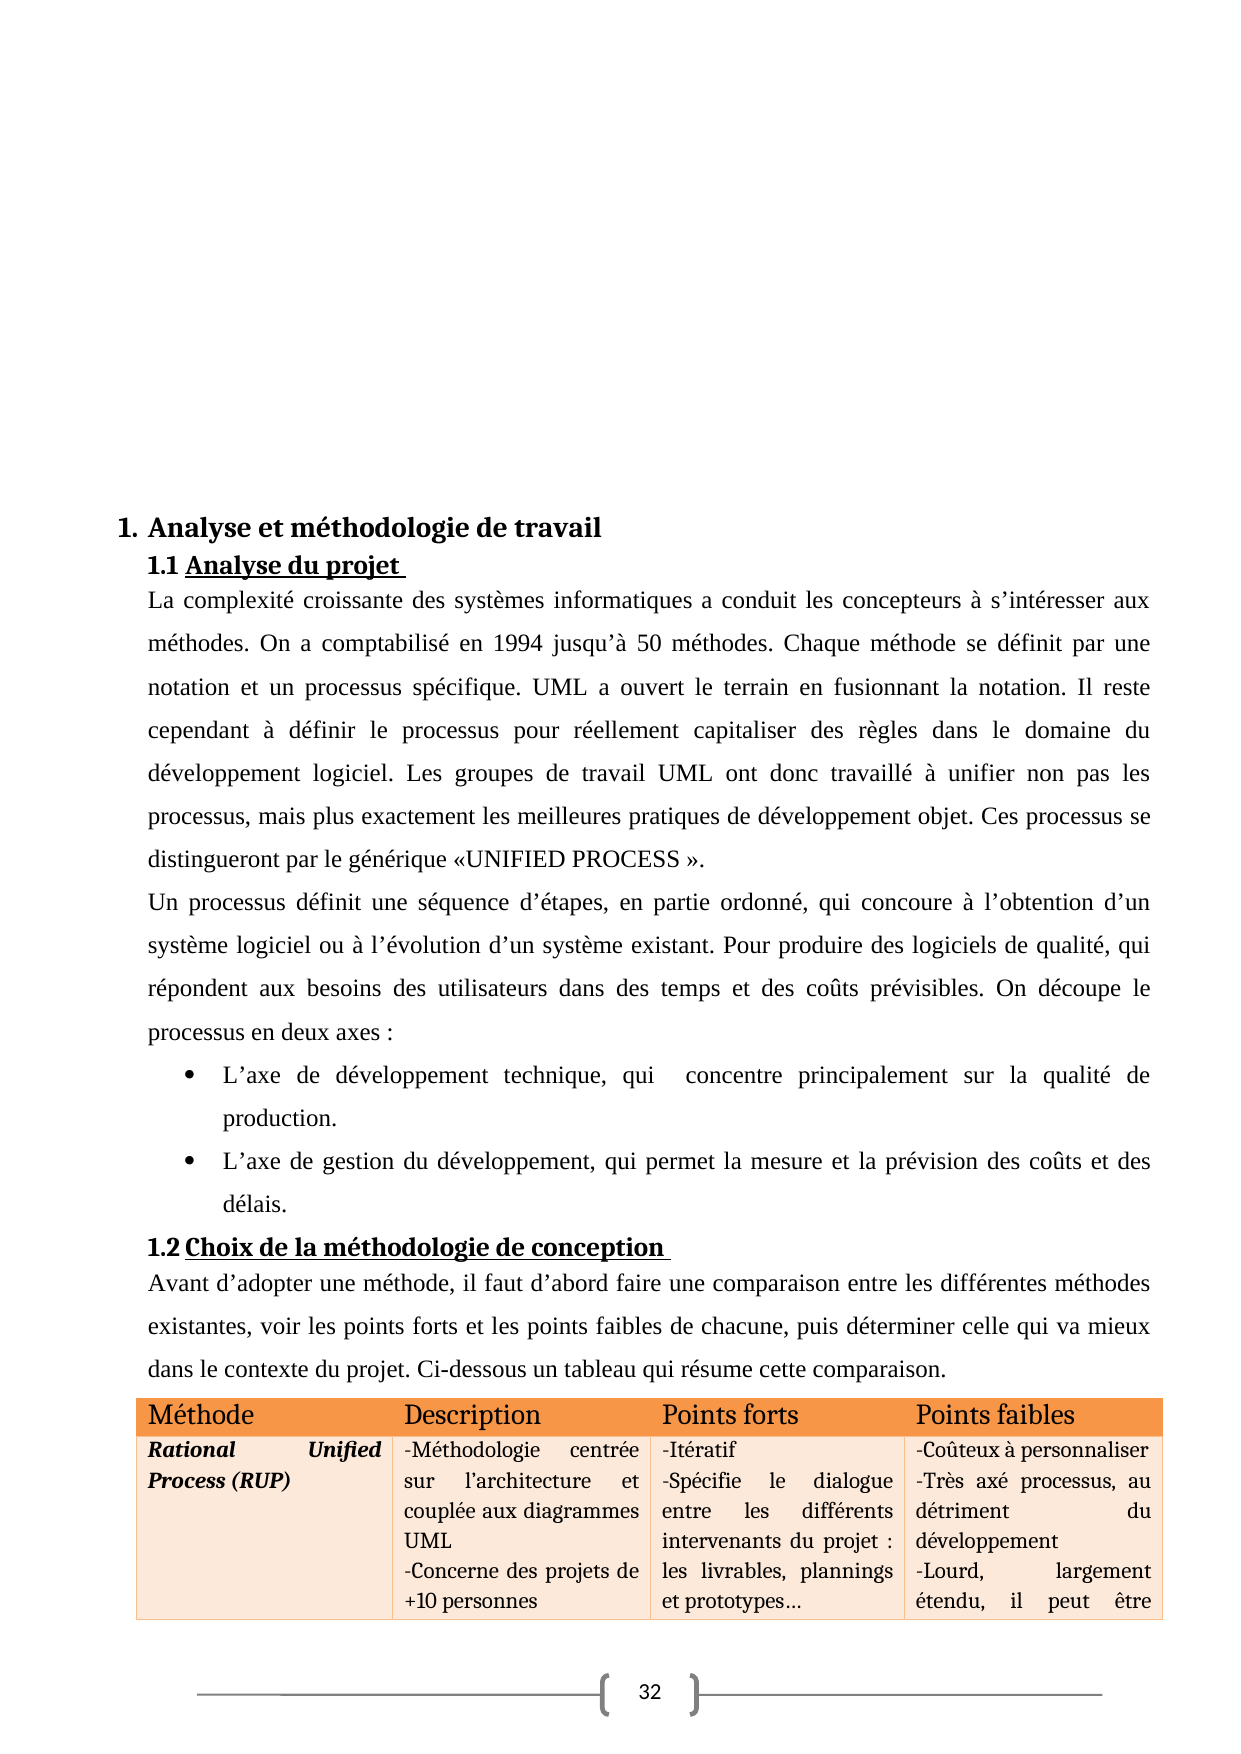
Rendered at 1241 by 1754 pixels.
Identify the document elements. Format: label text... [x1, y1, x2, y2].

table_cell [905, 1437, 1162, 1619]
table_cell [651, 1437, 904, 1619]
table_header Points faibles [905, 1399, 1162, 1436]
text Avant d’adopter une méthode, il faut d’abord faire une comparaison entre les différentes méthodes existantes, voir les points forts et les points faibles de chacune, puis déterminer celle qui va mieux dans le contexte du projet. Ci-dessous un tableau qui résume cette comparaison. [148, 1268, 1152, 1383]
subtitle Analyse et méthodologie de travail [118, 511, 1152, 545]
table_header Description [393, 1399, 650, 1436]
text La complexité croissante des systèmes informatiques a conduit les concepteurs à s’intéresser aux méthodes. On a comptabilisé en 1994 jusqu’à 50 méthodes. Chaque méthode se définit par une notation et un processus spécifique. UML a ouvert le terrain en fusionnant la notation. Il reste cependant à définir le processus pour réellement capitaliser des règles dans le domaine du développement logiciel. Les groupes de travail UML ont donc travaillé à unifier non pas les processus, mais plus exactement les meilleures pratiques de développement objet. Ces processus se distingueront par le générique «UNIFIED PROCESS ». [148, 585, 1152, 873]
table_header Méthode [137, 1399, 392, 1436]
list L’axe de gestion du développement, qui permet la mesure et la prévision des coûts et des délais. [185, 1146, 1152, 1218]
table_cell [393, 1437, 650, 1619]
table_header Points forts [651, 1399, 904, 1436]
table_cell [137, 1437, 392, 1619]
text Un processus définit une séquence d’étapes, en partie ordonné, qui concoure à l’obtention d’un système logiciel ou à l’évolution d’un système existant. Pour produire des logiciels de qualité, qui répondent aux besoins des utilisateurs dans des temps et des coûts prévisibles. On découpe le processus en deux axes : [148, 887, 1152, 1045]
list Analyse du projet [148, 550, 1152, 581]
list Choix de la méthodologie de conception [148, 1232, 1152, 1263]
list L’axe de développement technique, qui concentre principalement sur la qualité de production. [185, 1060, 1152, 1132]
